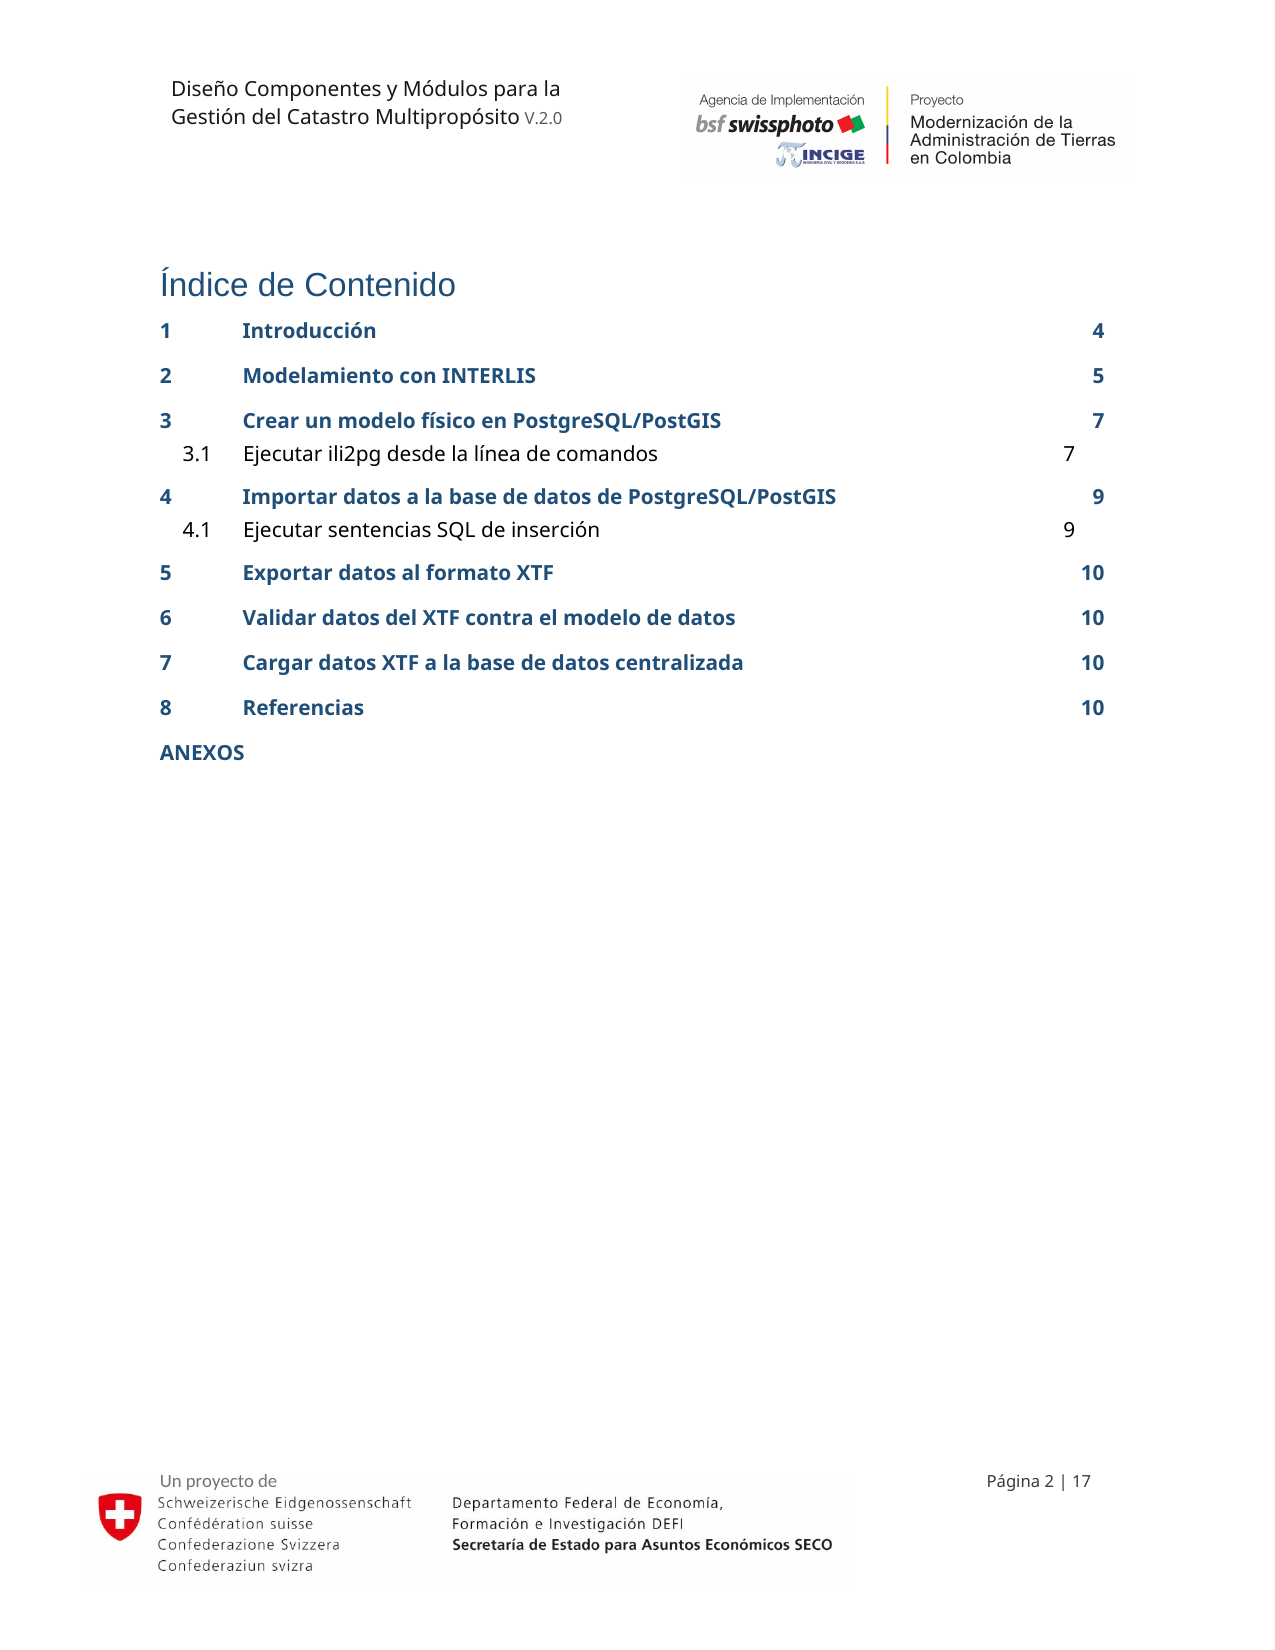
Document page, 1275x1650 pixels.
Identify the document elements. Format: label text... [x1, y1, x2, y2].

text 3.1 Ejecutar ili2pg desde la línea de comandos 7 [182, 439, 1113, 468]
text 6 Validar datos del XTF contra el modelo de datos 10 [159, 603, 1113, 632]
picture [80, 1475, 849, 1588]
text 4.1 Ejecutar sentencias SQL de inserción 9 [182, 515, 1113, 543]
text ANEXOS [159, 738, 1113, 767]
text 8 Referencias 10 [159, 693, 1113, 722]
text 2 Modelamiento con INTERLIS 5 [159, 361, 1113, 390]
text Índice de Contenido [159, 265, 1113, 304]
text 3 Crear un modelo físico en PostgreSQL/PostGIS 7 [159, 407, 1113, 435]
picture [681, 73, 1129, 179]
text 1 Introducción 4 [159, 316, 1113, 345]
picture [162, 1475, 168, 1486]
text 7 Cargar datos XTF a la base de datos centralizada 10 [159, 648, 1113, 677]
text 4 Importar datos a la base de datos de PostgreSQL/PostGIS 9 [159, 482, 1113, 511]
text 5 Exportar datos al formato XTF 10 [159, 558, 1113, 586]
